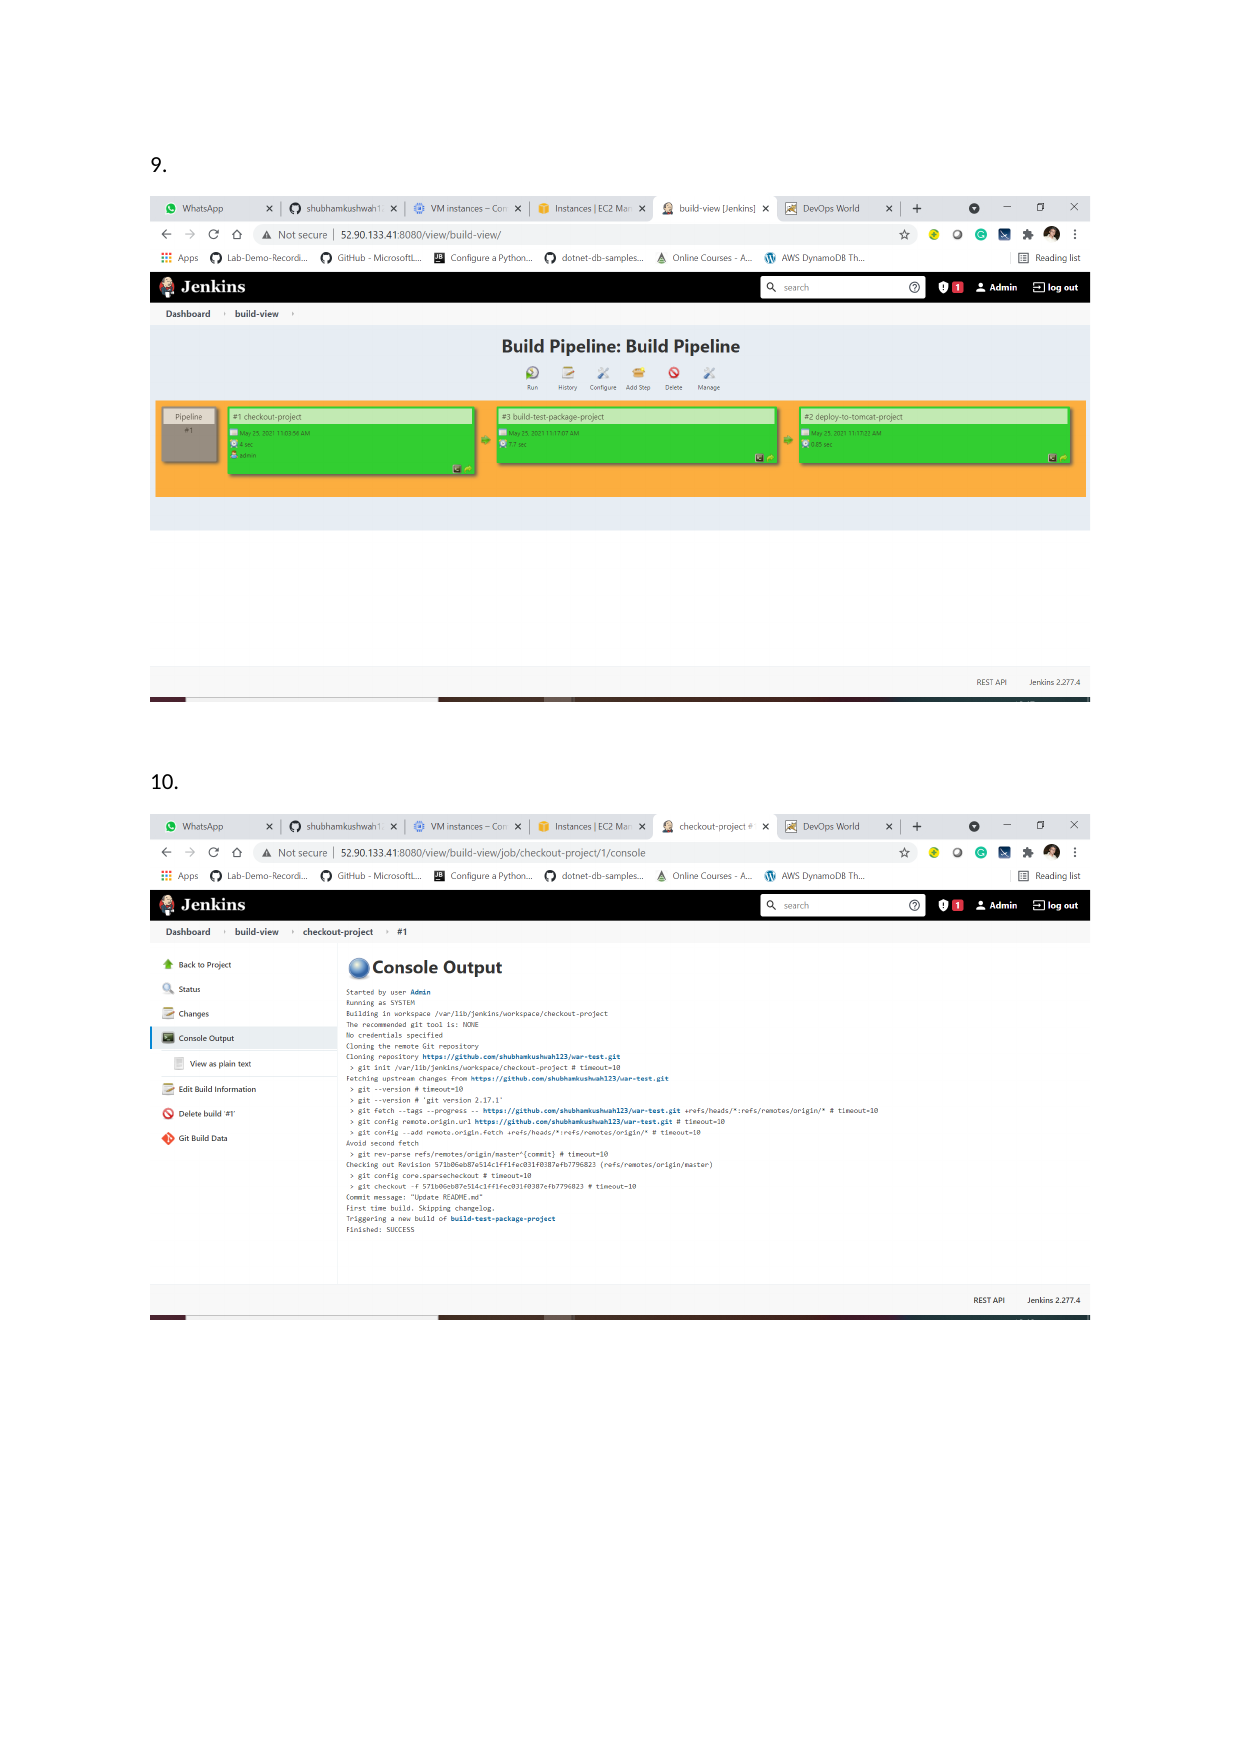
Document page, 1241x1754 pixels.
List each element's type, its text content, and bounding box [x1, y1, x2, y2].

text 9. [150, 150, 1090, 178]
picture [150, 814, 1091, 1320]
picture [150, 196, 1091, 702]
text 10. [150, 767, 1090, 796]
